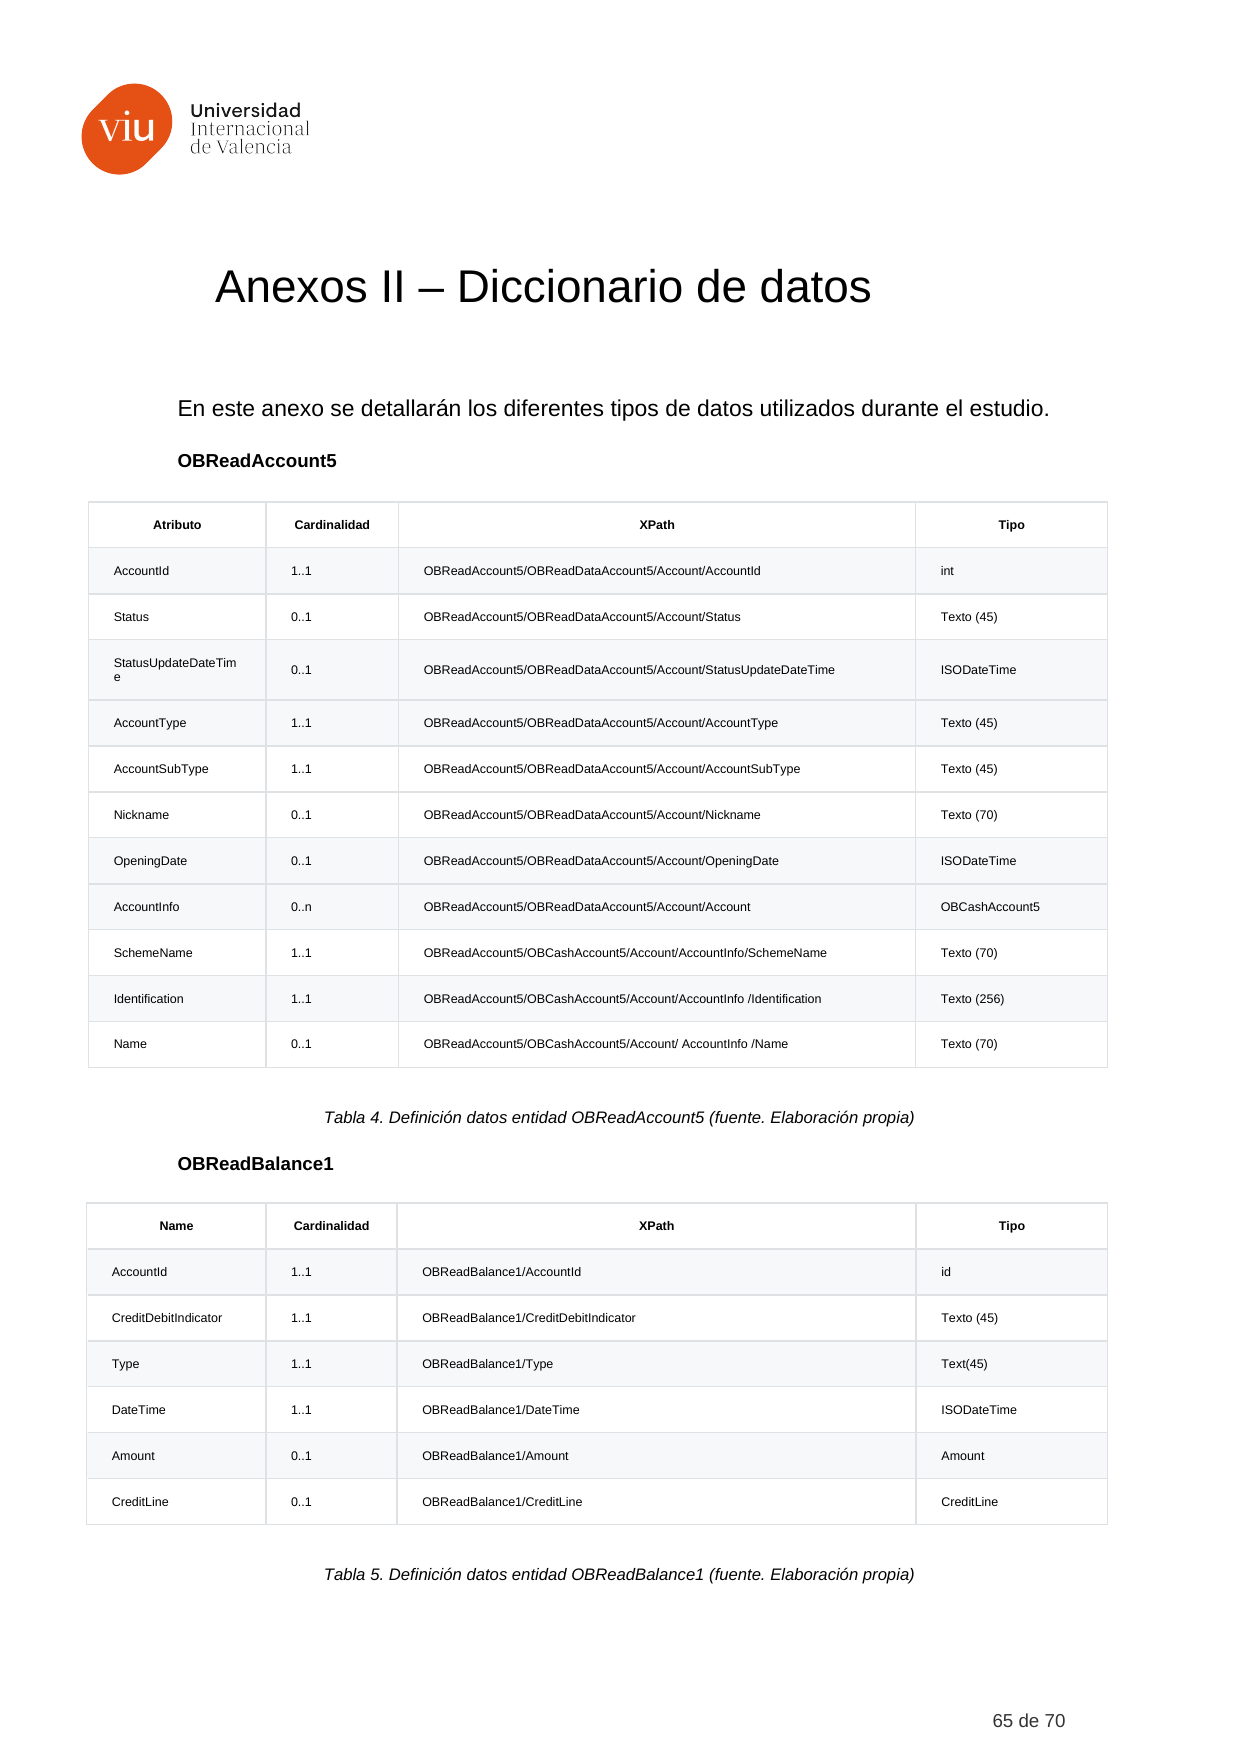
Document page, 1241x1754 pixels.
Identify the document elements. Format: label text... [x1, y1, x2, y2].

table_header Cardinalidad [267, 503, 398, 547]
text En este anexo se detallarán los diferentes tipos de datos utilizados durante el estudio. [177, 395, 1063, 421]
table_cell OBReadBalance1/DateTime [398, 1387, 915, 1432]
table_cell 1..1 [267, 930, 398, 975]
picture [60, 62, 330, 197]
table_cell 0..1 [267, 793, 398, 837]
table_cell int [916, 548, 1107, 593]
table_cell Texto (45) [917, 1296, 1107, 1340]
table_cell Texto (70) [916, 930, 1107, 975]
table_cell OBReadAccount5/OBReadDataAccount5/Account/Status [399, 595, 915, 639]
table_cell Amount [87, 1433, 265, 1478]
table_cell StatusUpdateDateTime [89, 640, 265, 699]
table_cell OBCashAccount5 [916, 885, 1107, 929]
table_cell 0..1 [267, 1022, 398, 1067]
table_cell OBReadAccount5/OBReadDataAccount5/Account/OpeningDate [399, 838, 915, 883]
table_header XPath [398, 1204, 915, 1248]
table_cell 0..1 [267, 595, 398, 639]
table_cell Text(45) [917, 1342, 1107, 1386]
table_cell Texto (256) [916, 976, 1107, 1021]
table_cell Status [89, 595, 265, 639]
table_cell 0..1 [267, 1433, 396, 1478]
table_header Cardinalidad [267, 1204, 396, 1248]
table_header Tipo [916, 503, 1107, 547]
table_cell 0..1 [267, 640, 398, 699]
table_cell OBReadAccount5/OBCashAccount5/Account/ AccountInfo /Name [399, 1022, 915, 1067]
table_cell OBReadBalance1/AccountId [398, 1250, 915, 1294]
table_cell CreditLine [917, 1479, 1107, 1524]
table_cell 0..1 [267, 838, 398, 883]
subtitle OBReadAccount5 [177, 450, 1063, 472]
table_cell 1..1 [267, 1296, 396, 1340]
table_cell OBReadAccount5/OBReadDataAccount5/Account/AccountSubType [399, 747, 915, 791]
table_cell AccountSubType [89, 747, 265, 791]
table_cell ISODateTime [917, 1387, 1107, 1432]
table_cell Texto (70) [916, 793, 1107, 837]
table_cell OBReadAccount5/OBReadDataAccount5/Account/Account [399, 885, 915, 929]
table_cell id [917, 1250, 1107, 1294]
table_cell 1..1 [267, 701, 398, 745]
table_cell Texto (45) [916, 701, 1107, 745]
table_header Atributo [89, 503, 265, 547]
table_cell Texto (45) [916, 595, 1107, 639]
table_cell 1..1 [267, 1342, 396, 1386]
table_cell OBReadAccount5/OBReadDataAccount5/Account/AccountType [399, 701, 915, 745]
table_cell ISODateTime [916, 640, 1107, 699]
table_cell ISODateTime [916, 838, 1107, 883]
table_cell Identification [89, 976, 265, 1021]
table_cell CreditDebitIndicator [87, 1295, 265, 1340]
table_cell OBReadBalance1/CreditDebitIndicator [398, 1296, 915, 1340]
table_cell 1..1 [267, 976, 398, 1021]
text Tabla 4. Definición datos entidad OBReadAccount5 (fuente. Elaboración propia) [177, 1108, 1063, 1127]
table_cell Texto (70) [916, 1022, 1107, 1067]
table_cell AccountId [89, 548, 265, 593]
table_cell OBReadAccount5/OBCashAccount5/Account/AccountInfo/SchemeName [399, 930, 915, 975]
table_cell DateTime [87, 1387, 265, 1432]
subtitle OBReadBalance1 [177, 1152, 1063, 1174]
subtitle Anexos II – Diccionario de datos [215, 259, 1063, 312]
table_cell 1..1 [267, 1250, 396, 1294]
table_header XPath [399, 503, 915, 547]
table_cell AccountId [87, 1249, 265, 1294]
table_cell 0..1 [267, 1479, 396, 1524]
table_cell 1..1 [267, 1387, 396, 1432]
table_cell OBReadAccount5/OBCashAccount5/Account/AccountInfo /Identification [399, 976, 915, 1021]
table_header Tipo [917, 1204, 1107, 1248]
table_cell Type [87, 1341, 265, 1386]
table_cell OBReadAccount5/OBReadDataAccount5/Account/StatusUpdateDateTime [399, 640, 915, 699]
table_cell OBReadAccount5/OBReadDataAccount5/Account/Nickname [399, 793, 915, 837]
table_cell Amount [917, 1433, 1107, 1478]
table_cell OBReadBalance1/Type [398, 1342, 915, 1386]
table_header Name [87, 1204, 265, 1248]
table_cell AccountInfo [89, 885, 265, 929]
table_cell OBReadBalance1/Amount [398, 1433, 915, 1478]
table_cell Nickname [89, 793, 265, 837]
table_cell CreditLine [87, 1479, 265, 1524]
table_cell OBReadBalance1/CreditLine [398, 1479, 915, 1524]
table_cell OpeningDate [89, 838, 265, 883]
table_cell Texto (45) [916, 747, 1107, 791]
text Tabla 5. Definición datos entidad OBReadBalance1 (fuente. Elaboración propia) [177, 1565, 1063, 1584]
table_cell Name [89, 1022, 265, 1067]
table_cell SchemeName [89, 930, 265, 975]
table_cell AccountType [89, 701, 265, 745]
table_cell 0..n [267, 885, 398, 929]
table_cell OBReadAccount5/OBReadDataAccount5/Account/AccountId [399, 548, 915, 593]
table_cell 1..1 [267, 548, 398, 593]
table_cell 1..1 [267, 747, 398, 791]
